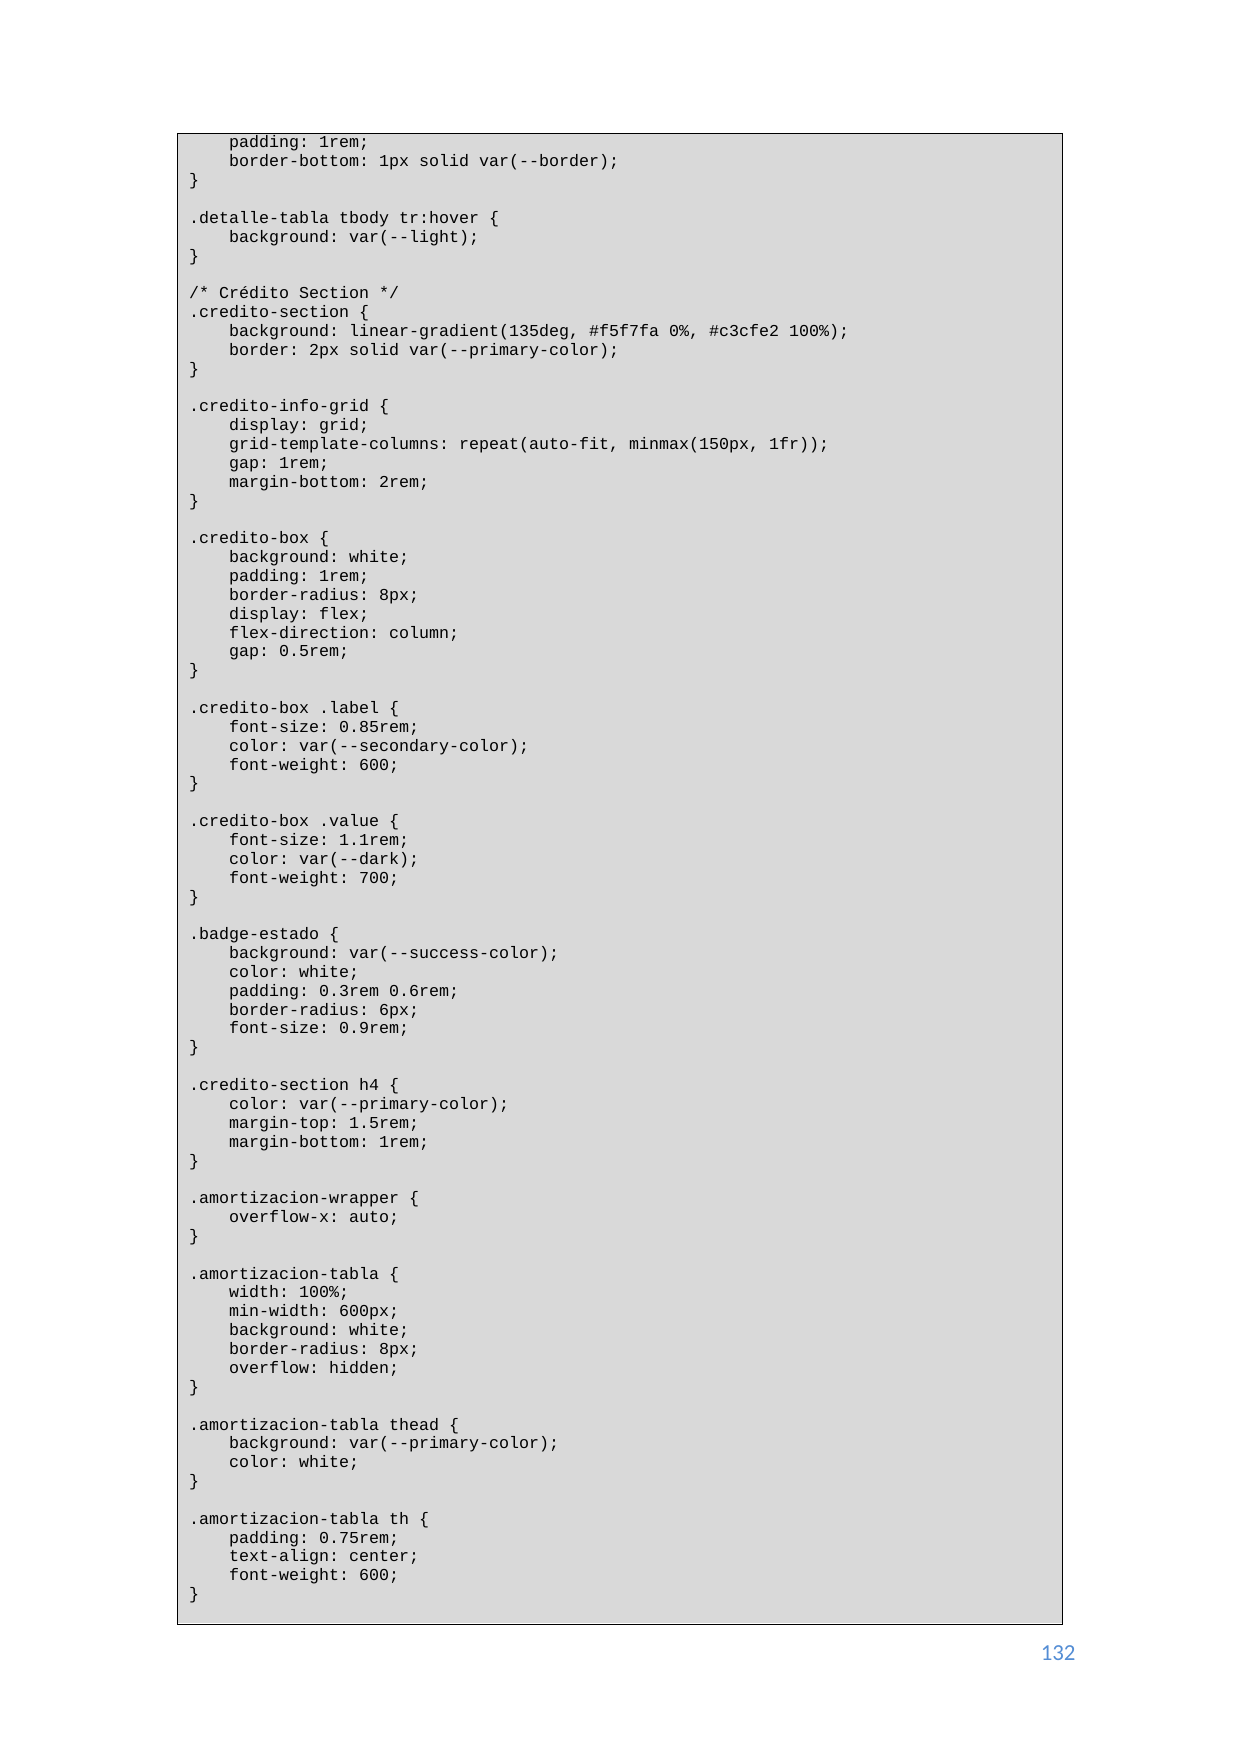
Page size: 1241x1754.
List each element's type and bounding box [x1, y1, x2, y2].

table_header [178, 134, 1062, 1623]
